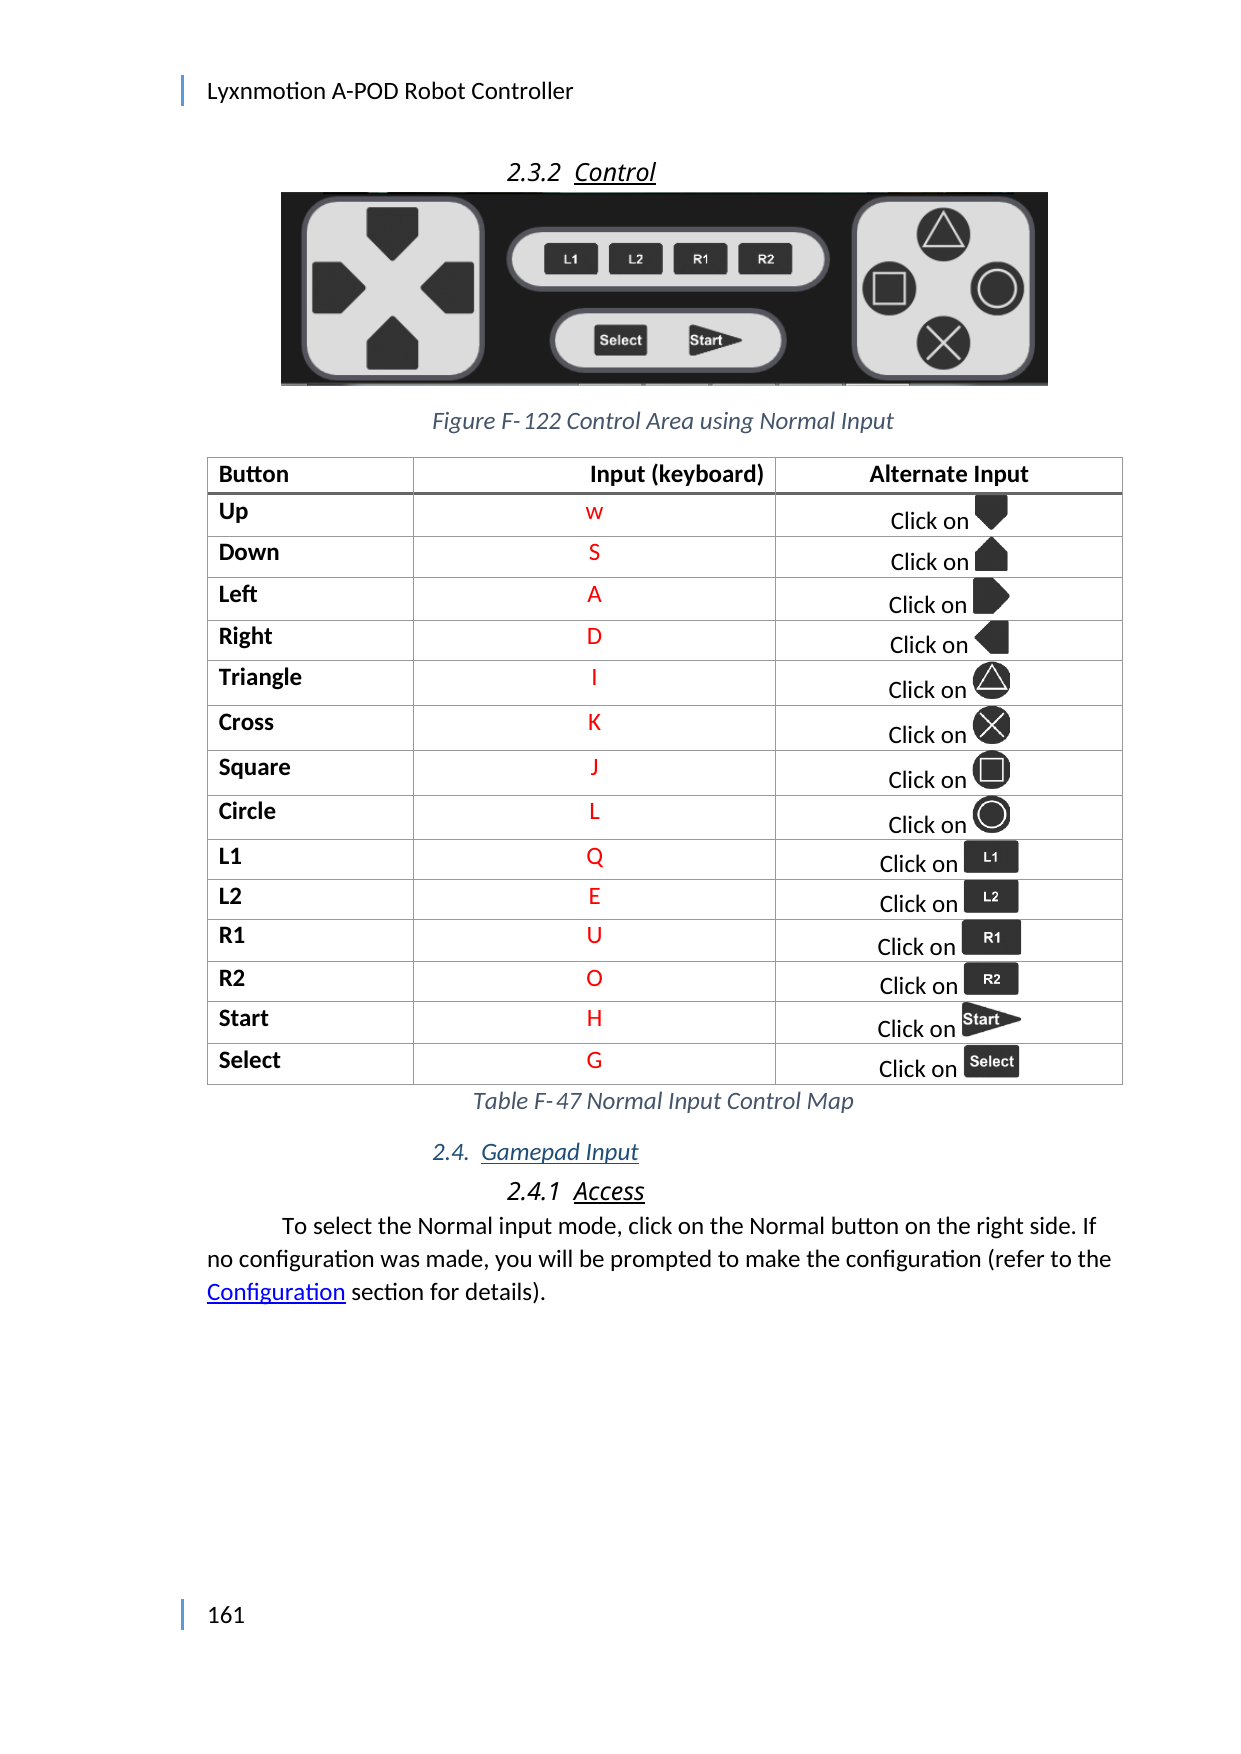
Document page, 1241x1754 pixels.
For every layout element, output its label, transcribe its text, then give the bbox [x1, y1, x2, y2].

picture [963, 1044, 1020, 1078]
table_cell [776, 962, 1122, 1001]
picture [972, 661, 1010, 699]
picture [972, 706, 1010, 744]
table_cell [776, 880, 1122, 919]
picture [975, 495, 1008, 530]
picture [975, 536, 1008, 571]
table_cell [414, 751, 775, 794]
picture [961, 919, 1022, 955]
picture [963, 880, 1019, 913]
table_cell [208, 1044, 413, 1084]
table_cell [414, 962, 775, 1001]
subtitle Gamepad Input [432, 1136, 1122, 1167]
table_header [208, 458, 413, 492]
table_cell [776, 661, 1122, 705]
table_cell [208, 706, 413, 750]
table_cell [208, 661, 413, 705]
picture [281, 191, 1048, 387]
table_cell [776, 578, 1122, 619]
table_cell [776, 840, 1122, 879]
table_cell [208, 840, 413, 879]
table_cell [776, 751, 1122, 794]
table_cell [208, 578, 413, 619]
text To select the Normal input mode, click on the Normal button on the right side. If no configuration was made, you will be prompted to make the configuration (refer to the Configuration section for details). [207, 1210, 1122, 1307]
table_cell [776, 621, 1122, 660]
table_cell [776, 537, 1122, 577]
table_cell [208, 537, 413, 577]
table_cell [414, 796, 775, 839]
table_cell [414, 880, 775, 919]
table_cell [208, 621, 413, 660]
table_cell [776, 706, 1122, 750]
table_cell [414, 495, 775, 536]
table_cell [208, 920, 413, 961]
subtitle Access [507, 1173, 1122, 1208]
picture [973, 577, 1010, 614]
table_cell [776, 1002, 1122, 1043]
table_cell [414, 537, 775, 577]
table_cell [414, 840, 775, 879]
picture [972, 795, 1010, 833]
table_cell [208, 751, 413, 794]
subtitle Control [507, 155, 1122, 189]
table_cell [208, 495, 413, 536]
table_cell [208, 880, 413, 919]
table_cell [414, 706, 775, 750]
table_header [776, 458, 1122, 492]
picture [961, 1001, 1022, 1037]
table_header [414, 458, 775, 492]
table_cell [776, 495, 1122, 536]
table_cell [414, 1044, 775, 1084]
picture [972, 750, 1010, 789]
picture [974, 620, 1009, 654]
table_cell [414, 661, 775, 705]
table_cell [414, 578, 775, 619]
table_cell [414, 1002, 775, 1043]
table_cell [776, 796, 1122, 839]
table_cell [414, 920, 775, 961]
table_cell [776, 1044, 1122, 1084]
picture [963, 962, 1019, 995]
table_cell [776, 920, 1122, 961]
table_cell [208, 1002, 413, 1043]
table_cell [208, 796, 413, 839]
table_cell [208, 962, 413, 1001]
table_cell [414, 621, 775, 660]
picture [963, 840, 1019, 873]
